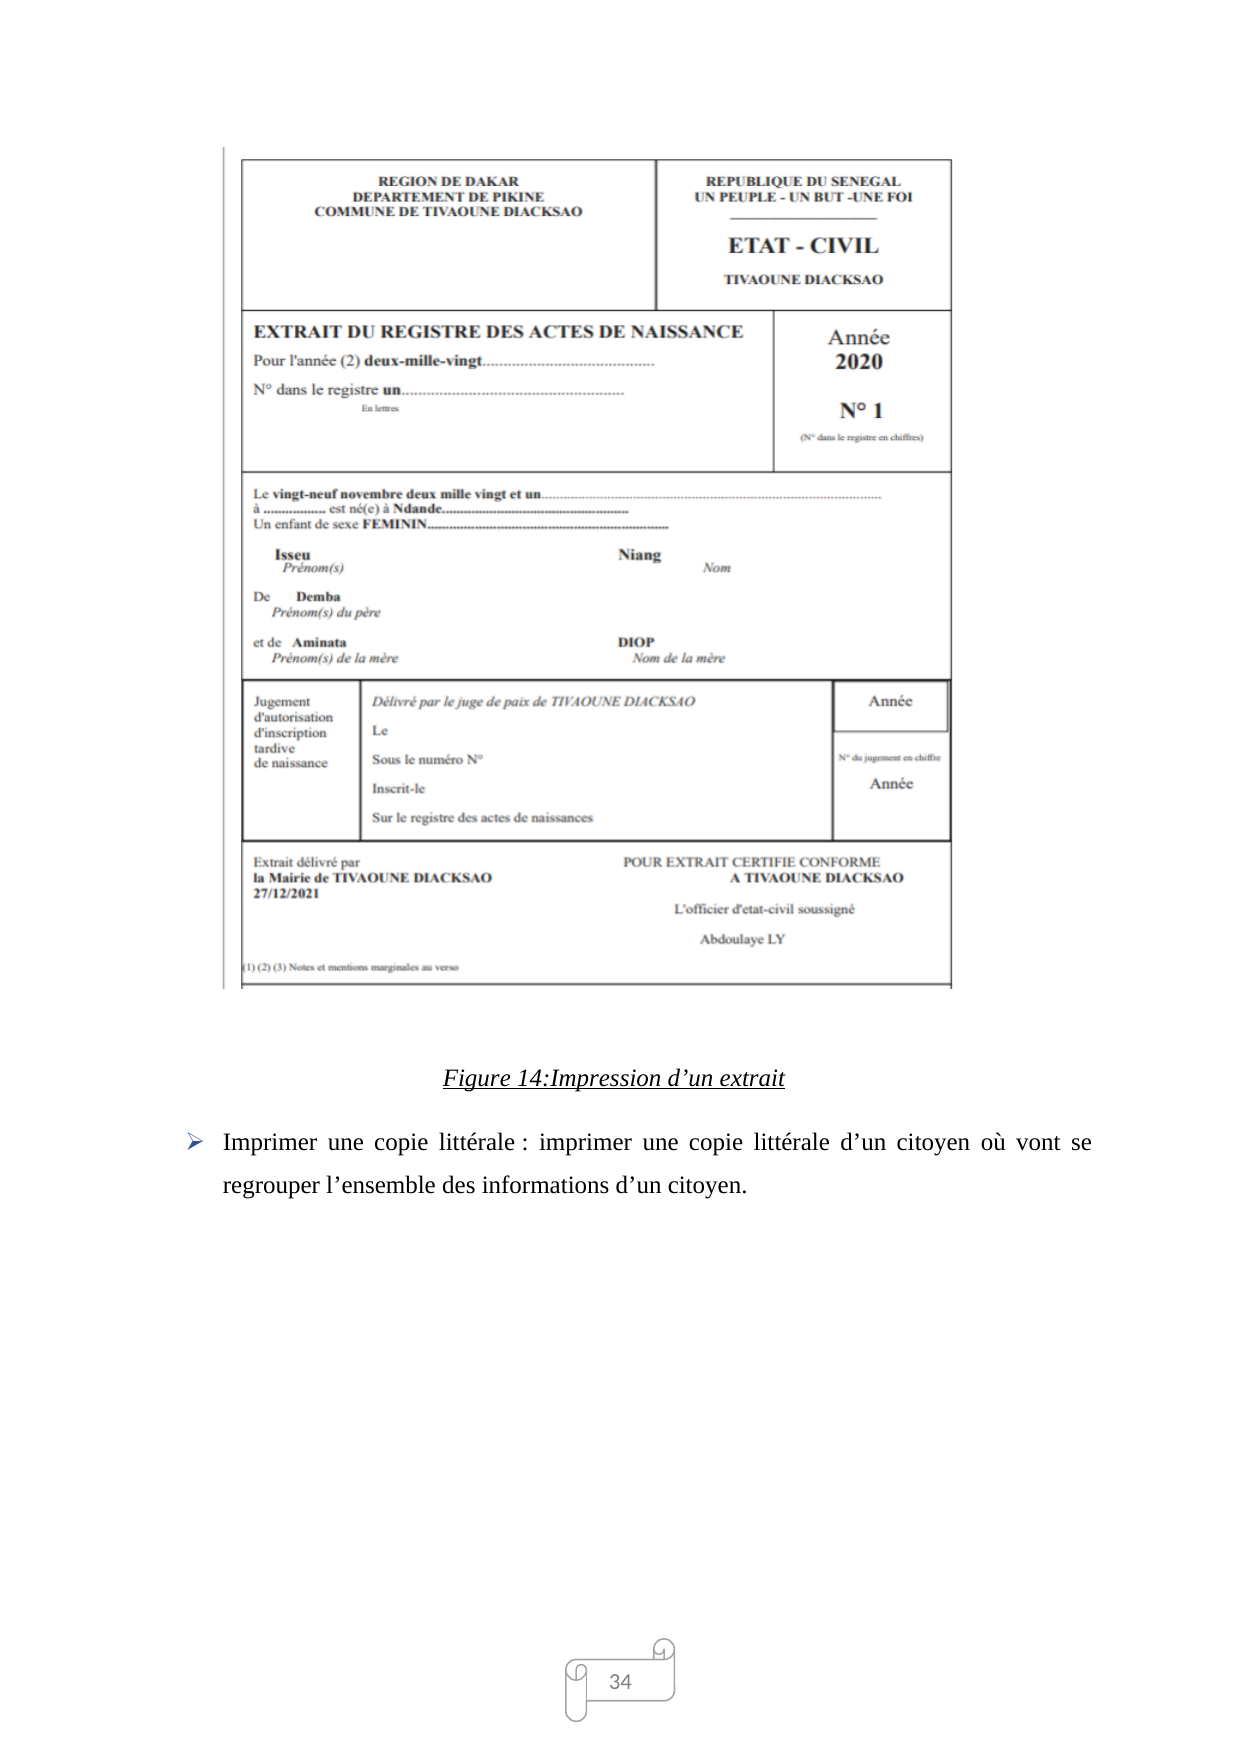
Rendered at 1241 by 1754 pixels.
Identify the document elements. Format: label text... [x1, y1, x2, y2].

list Imprimer une copie littérale : imprimer une copie littérale d’un citoyen où vont se regrouper l’ensemble des informations d’un citoyen. [185, 1127, 1093, 1198]
picture [222, 147, 963, 989]
